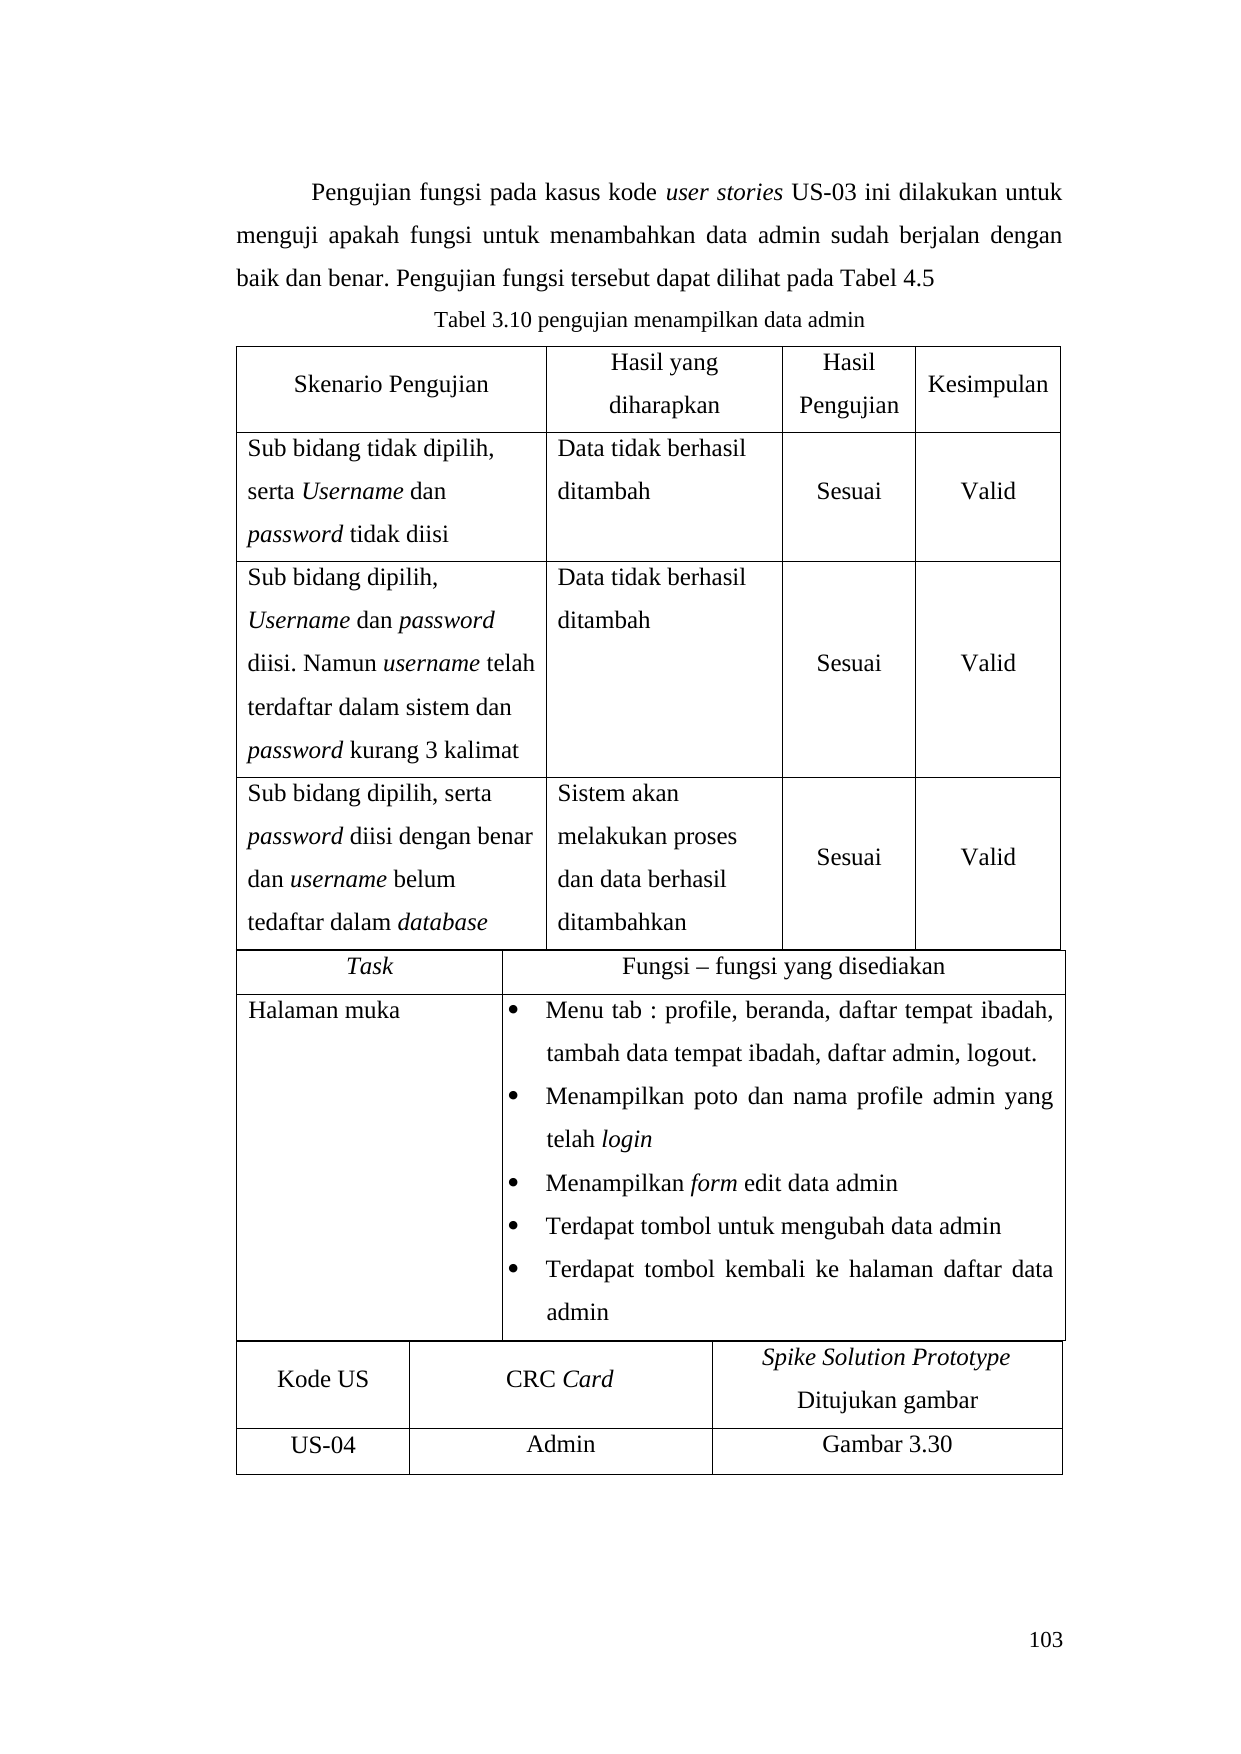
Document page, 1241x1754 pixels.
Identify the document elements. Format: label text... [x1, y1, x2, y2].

table_cell Halaman muka [237, 995, 502, 1340]
table_cell Admin [410, 1429, 712, 1474]
table_header Spike Solution Prototype Ditujukan gambar [713, 1342, 1062, 1428]
table_cell Sub bidang dipilih, serta password diisi dengan benar dan username belum tedaftar dalam database [237, 778, 546, 949]
list Tabel 3.10 pengujian menampilkan data admin [236, 307, 1063, 333]
table_cell Data tidak berhasil ditambah [547, 562, 782, 777]
table_header Kesimpulan [916, 347, 1060, 432]
table_header Fungsi – fungsi yang disediakan [503, 951, 1065, 994]
table_cell Sesuai [783, 778, 915, 949]
table_cell Sistem akan melakukan proses dan data berhasil ditambahkan [547, 778, 782, 949]
table_cell Gambar 3.30 [713, 1429, 1062, 1474]
table_cell Sesuai [783, 433, 915, 561]
table_header Kode US [237, 1342, 409, 1428]
table_cell Sesuai [783, 562, 915, 777]
table_cell Data tidak berhasil ditambah [547, 433, 782, 561]
table_cell Valid [916, 433, 1060, 561]
table_header Task [237, 951, 502, 994]
table_header Skenario Pengujian [237, 347, 546, 432]
table_header Hasil yang diharapkan [547, 347, 782, 432]
table_cell Menu tab : profile, beranda, daftar tempat ibadah, tambah data tempat ibadah, daftar admin, logout. Menampilkan poto dan nama profile admin yang telah login Menampilkan form edit data admin Terdapat tombol untuk mengubah data admin Terdapat tombol kembali ke halaman daftar data admin [503, 995, 1065, 1340]
table_cell Valid [916, 562, 1060, 777]
table_cell US-04 [237, 1429, 409, 1474]
table_header Hasil Pengujian [783, 347, 915, 432]
table_cell Valid [916, 778, 1060, 949]
list Pengujian fungsi pada kasus kode user stories US-03 ini dilakukan untuk menguji apakah fungsi untuk menambahkan data admin sudah berjalan dengan baik dan benar. Pengujian fungsi tersebut dapat dilihat pada Tabel 4.5 [236, 177, 1063, 292]
table_cell Sub bidang tidak dipilih, serta Username dan password tidak diisi [237, 433, 546, 561]
table_header CRC Card [410, 1342, 712, 1428]
table_cell Sub bidang dipilih, Username dan password diisi. Namun username telah terdaftar dalam sistem dan password kurang 3 kalimat [237, 562, 546, 777]
